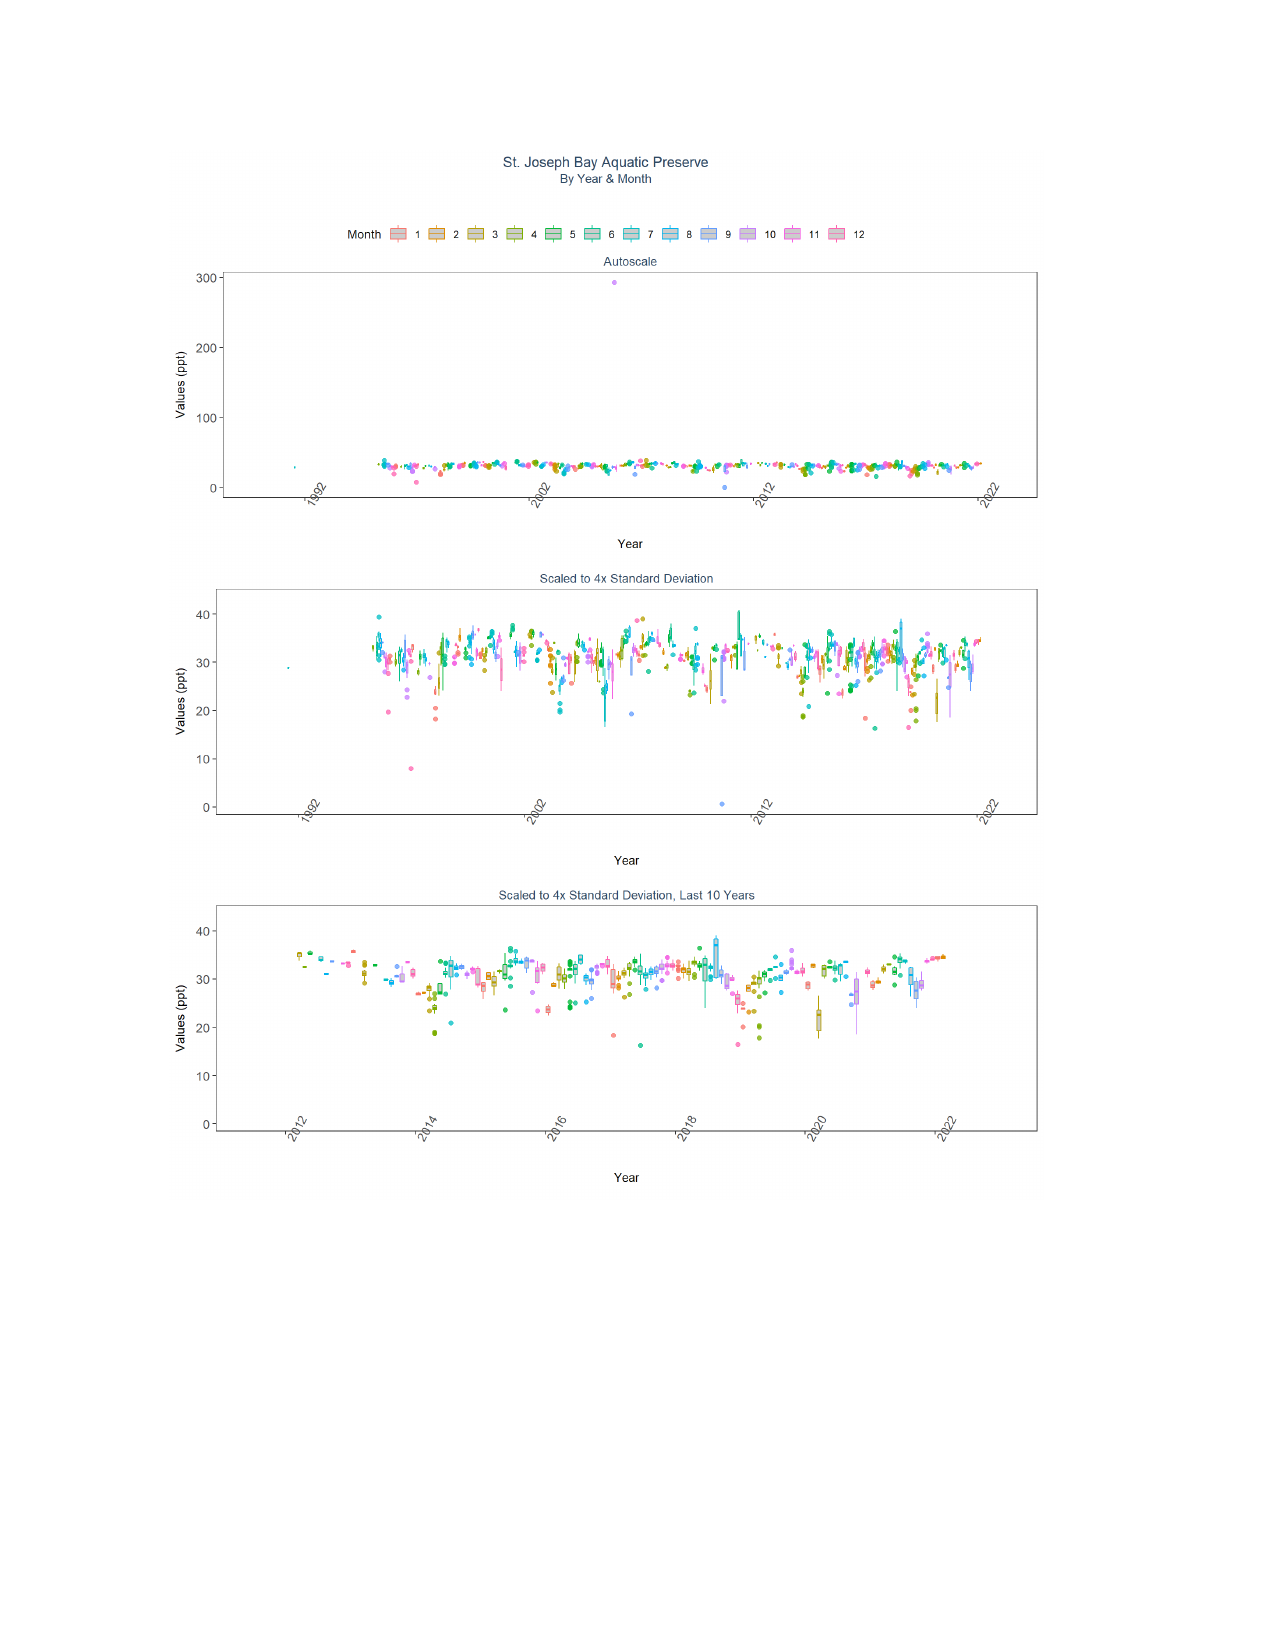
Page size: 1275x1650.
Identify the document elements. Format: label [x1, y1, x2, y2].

picture [168, 150, 1044, 1200]
